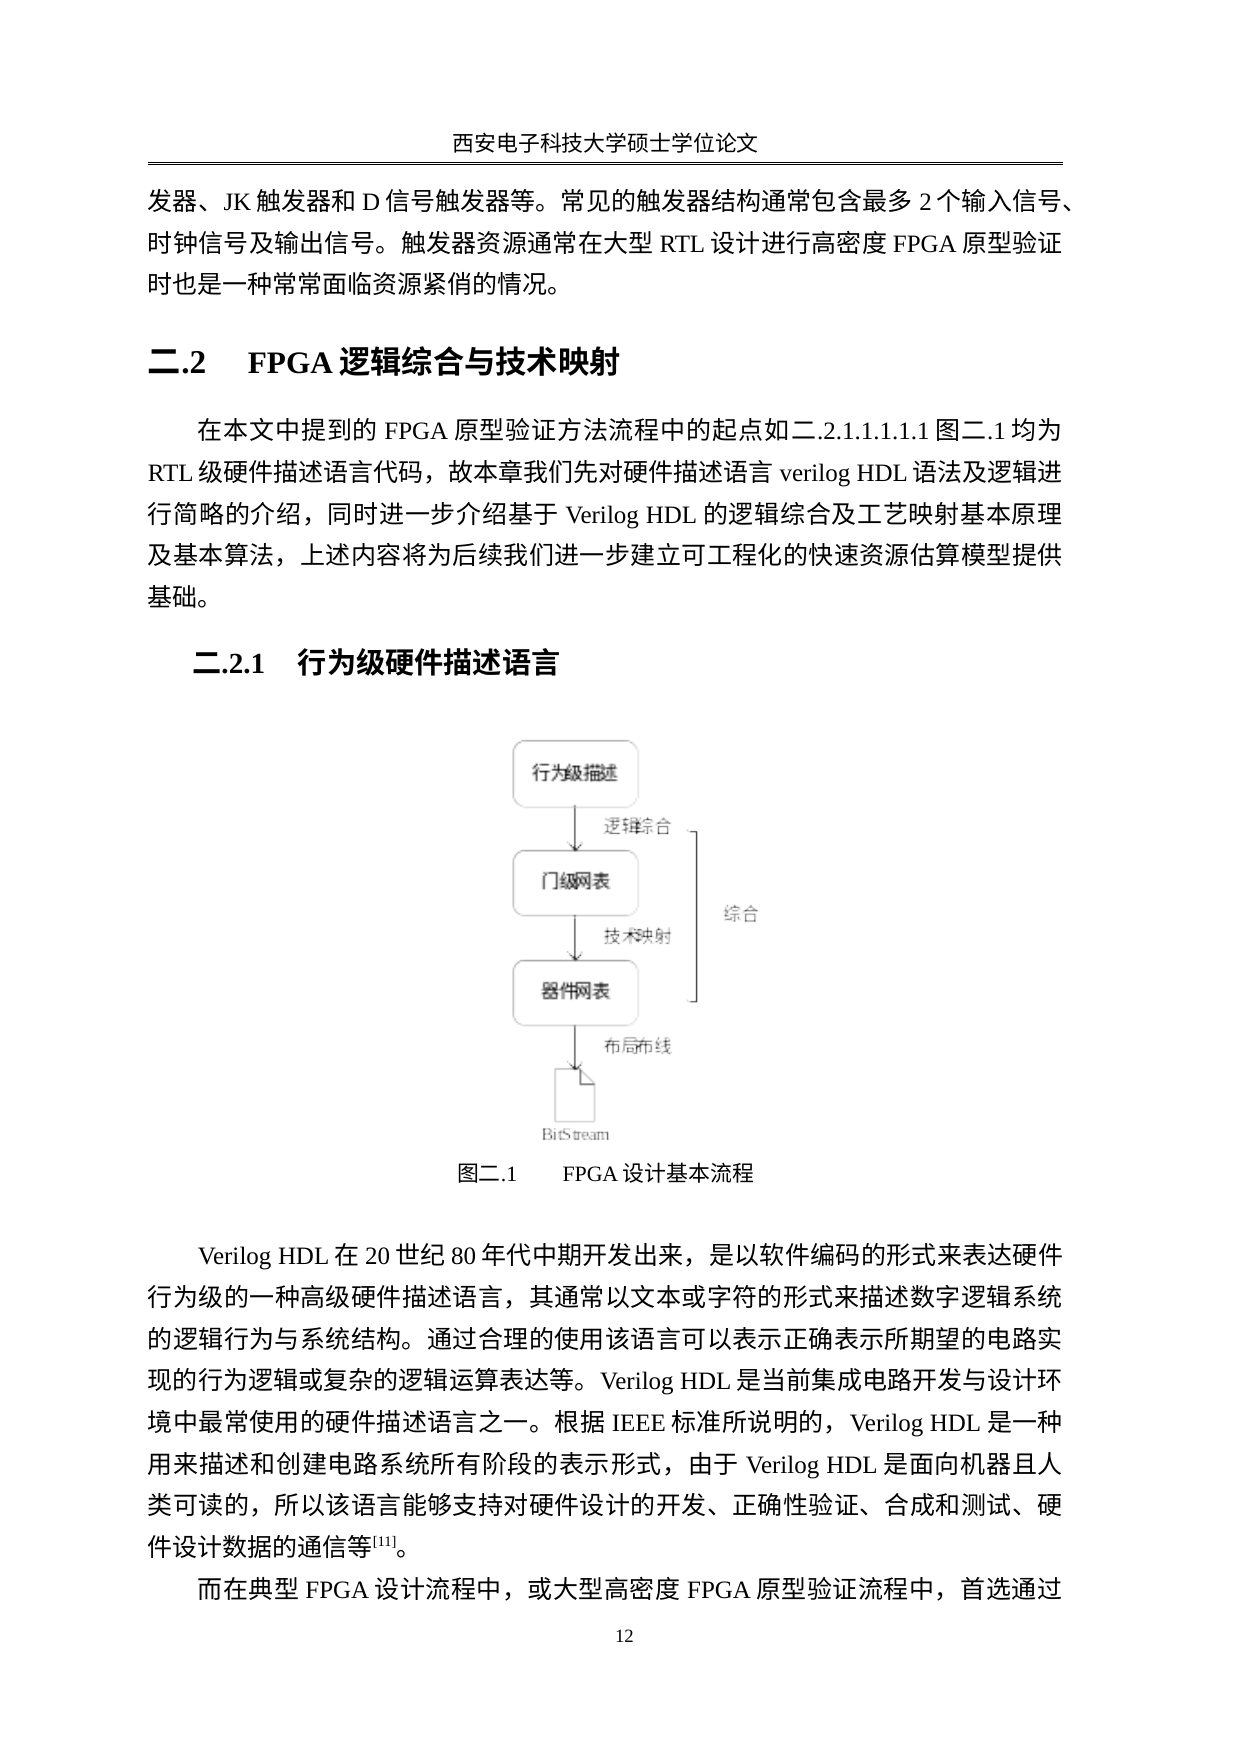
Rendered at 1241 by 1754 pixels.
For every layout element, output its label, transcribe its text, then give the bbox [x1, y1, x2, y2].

text FPGA设计基本流程 [148, 1148, 1063, 1190]
text Verilog HDL在20世纪80年代中期开发出来，是以软件编码的形式来表达硬件行为级的一种高级硬件描述语言，其通常以文本或字符的形式来描述数字逻辑系统的逻辑行为与系统结构。通过合理的使用该语言可以表示正确表示所期望的电路实现的行为逻辑或复杂的逻辑运算表达等。Verilog HDL是当前集成电路开发与设计环境中最常使用的硬件描述语言之一。根据IEEE标准所说明的，Verilog HDL是一种用来描述和创建电路系统所有阶段的表示形式，由于Verilog HDL是面向机器且人类可读的，所以该语言能够支持对硬件设计的开发、正确性验证、合成和测试、硬件设计数据的通信等[11]。 [148, 1231, 1063, 1565]
subtitle 行为级硬件描述语言 [192, 640, 1063, 681]
text 在本文中提到的FPGA原型验证方法流程中的起点如图2.5均为RTL级硬件描述语言代码，故本章我们先对硬件描述语言verilog HDL语法及逻辑进行简略的介绍，同时进一步介绍基于Verilog HDL的逻辑综合及工艺映射基本原理及基本算法，上述内容将为后续我们进一步建立可工程化的快速资源估算模型提供基础。 [148, 406, 1063, 615]
subtitle FPGA逻辑综合与技术映射 [148, 340, 1063, 381]
